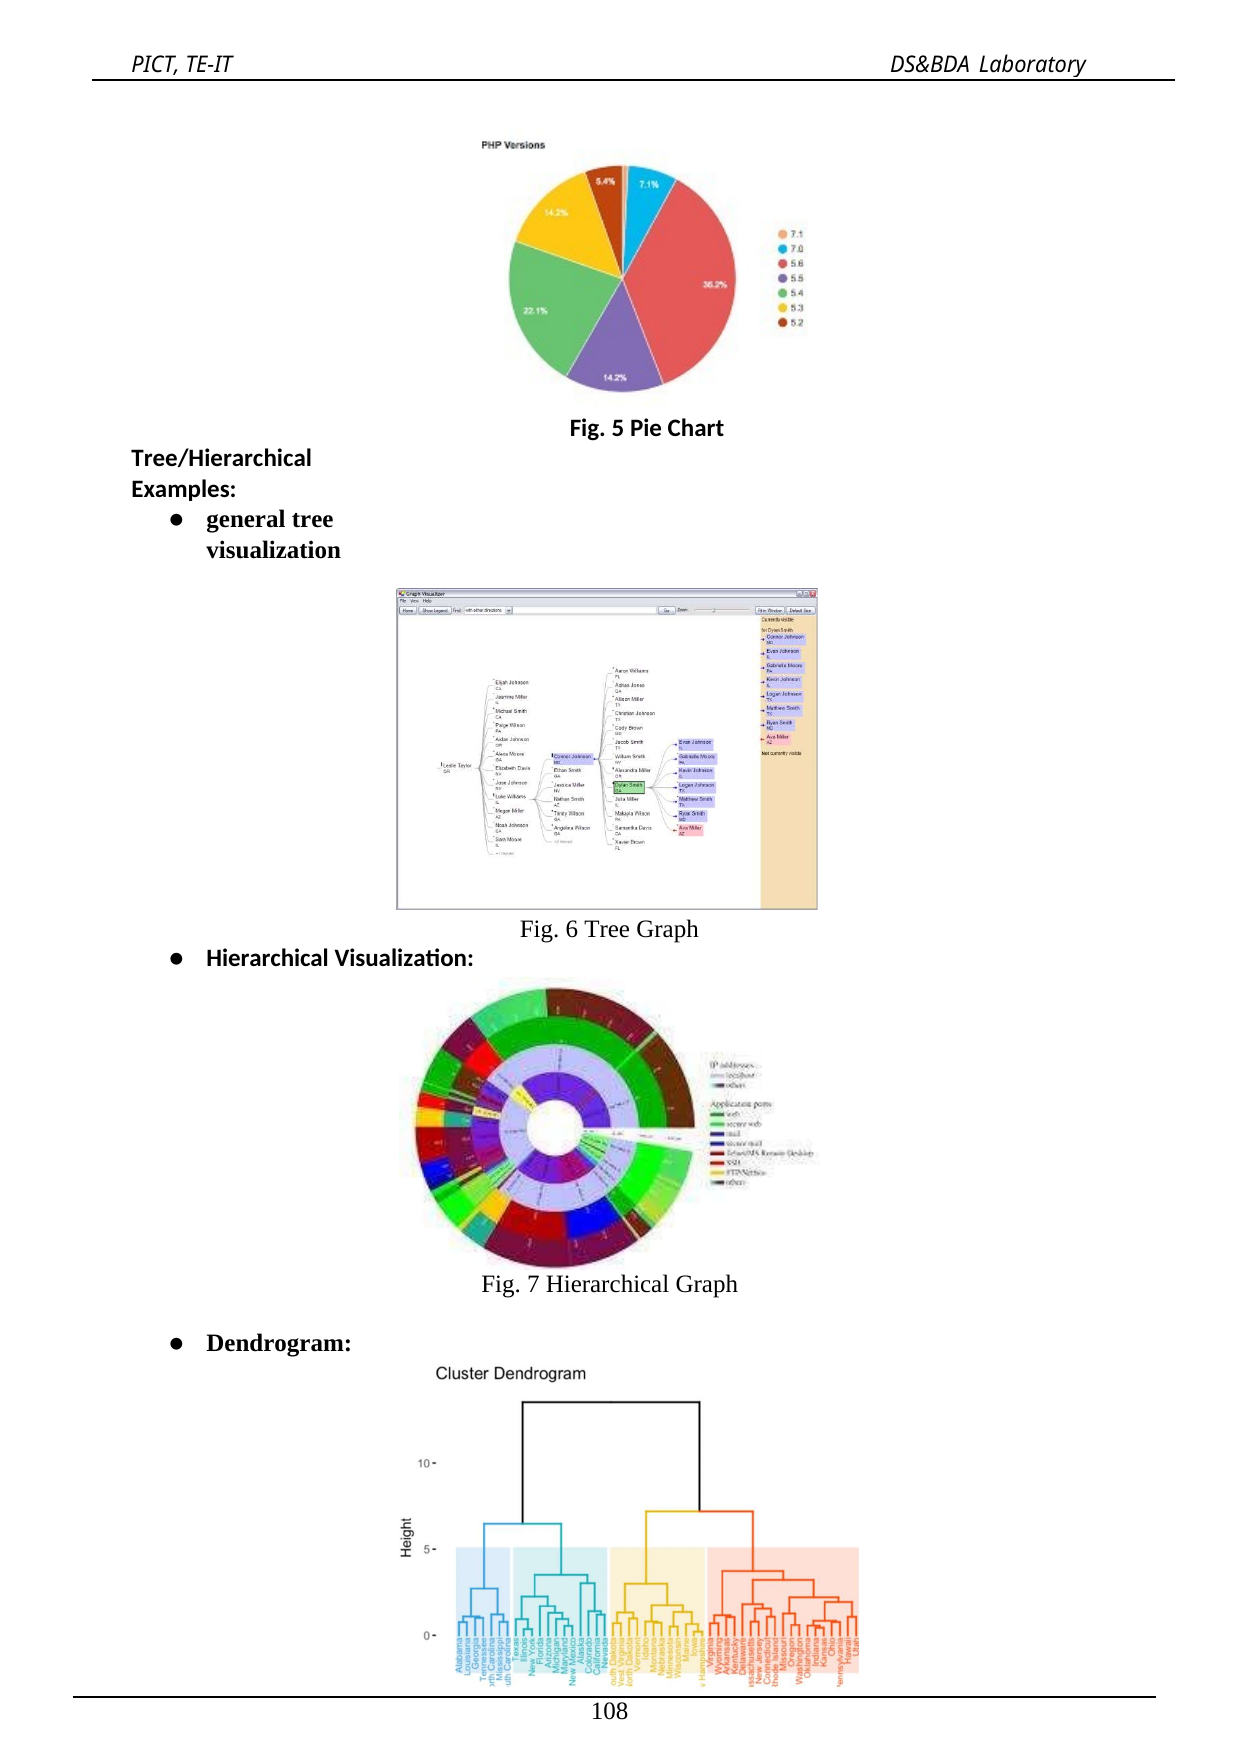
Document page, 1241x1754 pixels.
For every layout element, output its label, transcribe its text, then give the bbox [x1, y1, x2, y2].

text Tree/Hierarchical Examples: [131, 442, 314, 503]
picture [397, 1363, 860, 1694]
text Fig. 7 Hierarchical Graph [35, 1269, 1183, 1298]
list general tree visualization [169, 503, 474, 564]
picture [399, 977, 820, 1270]
text Fig. 6 Tree Graph [519, 914, 1240, 942]
text Fig. 5 Pie Chart [569, 413, 1240, 443]
list Dendrogram: [169, 1327, 1240, 1357]
picture [481, 127, 809, 407]
picture [396, 588, 818, 910]
list Hierarchical Visualization: [169, 942, 475, 972]
